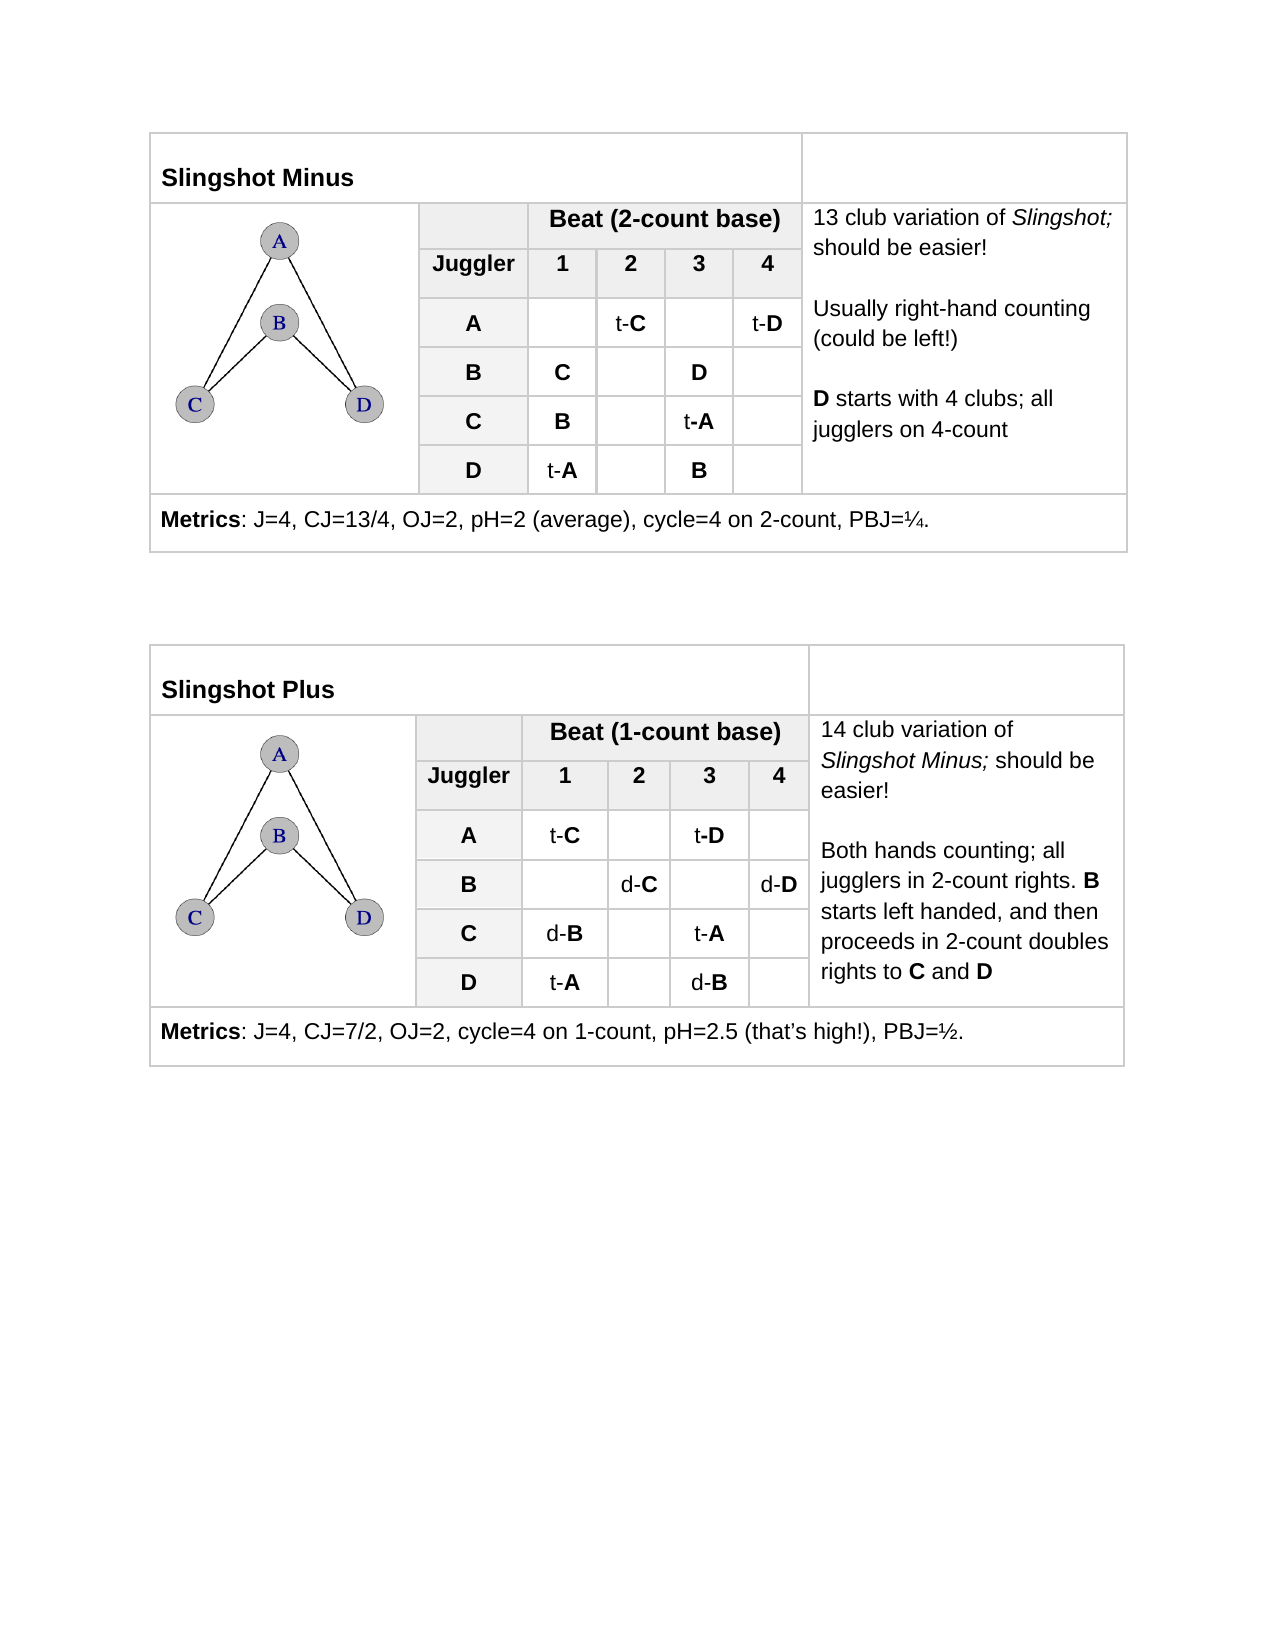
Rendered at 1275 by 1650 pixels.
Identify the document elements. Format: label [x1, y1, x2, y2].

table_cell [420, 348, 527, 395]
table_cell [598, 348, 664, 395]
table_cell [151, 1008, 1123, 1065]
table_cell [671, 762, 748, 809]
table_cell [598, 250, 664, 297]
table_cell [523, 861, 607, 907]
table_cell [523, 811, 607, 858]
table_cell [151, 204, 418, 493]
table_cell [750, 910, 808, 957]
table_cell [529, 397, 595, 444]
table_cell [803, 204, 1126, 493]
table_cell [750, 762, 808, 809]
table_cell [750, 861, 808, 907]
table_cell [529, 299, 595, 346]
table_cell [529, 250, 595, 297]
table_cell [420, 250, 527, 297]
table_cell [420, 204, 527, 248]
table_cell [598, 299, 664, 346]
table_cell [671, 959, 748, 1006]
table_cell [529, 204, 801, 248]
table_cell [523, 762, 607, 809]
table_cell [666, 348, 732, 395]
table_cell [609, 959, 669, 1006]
picture [161, 716, 395, 951]
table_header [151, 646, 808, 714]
picture [161, 204, 395, 439]
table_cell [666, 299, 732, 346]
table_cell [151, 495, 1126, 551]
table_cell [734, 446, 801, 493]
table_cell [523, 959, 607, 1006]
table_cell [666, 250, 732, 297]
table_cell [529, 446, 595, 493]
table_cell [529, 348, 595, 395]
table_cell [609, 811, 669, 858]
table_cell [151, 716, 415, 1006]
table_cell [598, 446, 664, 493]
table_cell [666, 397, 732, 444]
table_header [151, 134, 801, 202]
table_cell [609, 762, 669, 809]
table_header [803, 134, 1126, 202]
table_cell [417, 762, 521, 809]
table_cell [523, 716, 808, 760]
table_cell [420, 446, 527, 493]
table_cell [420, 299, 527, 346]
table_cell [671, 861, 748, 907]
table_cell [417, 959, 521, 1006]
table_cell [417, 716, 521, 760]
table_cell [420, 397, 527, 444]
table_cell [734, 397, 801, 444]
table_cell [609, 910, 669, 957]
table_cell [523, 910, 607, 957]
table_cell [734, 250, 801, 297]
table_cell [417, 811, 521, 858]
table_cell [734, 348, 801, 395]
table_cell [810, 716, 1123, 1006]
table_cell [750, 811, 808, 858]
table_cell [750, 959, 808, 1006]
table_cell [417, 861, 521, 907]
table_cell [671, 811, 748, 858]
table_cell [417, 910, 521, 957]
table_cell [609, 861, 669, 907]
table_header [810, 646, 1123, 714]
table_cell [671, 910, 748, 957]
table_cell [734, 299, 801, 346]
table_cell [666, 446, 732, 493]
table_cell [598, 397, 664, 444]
